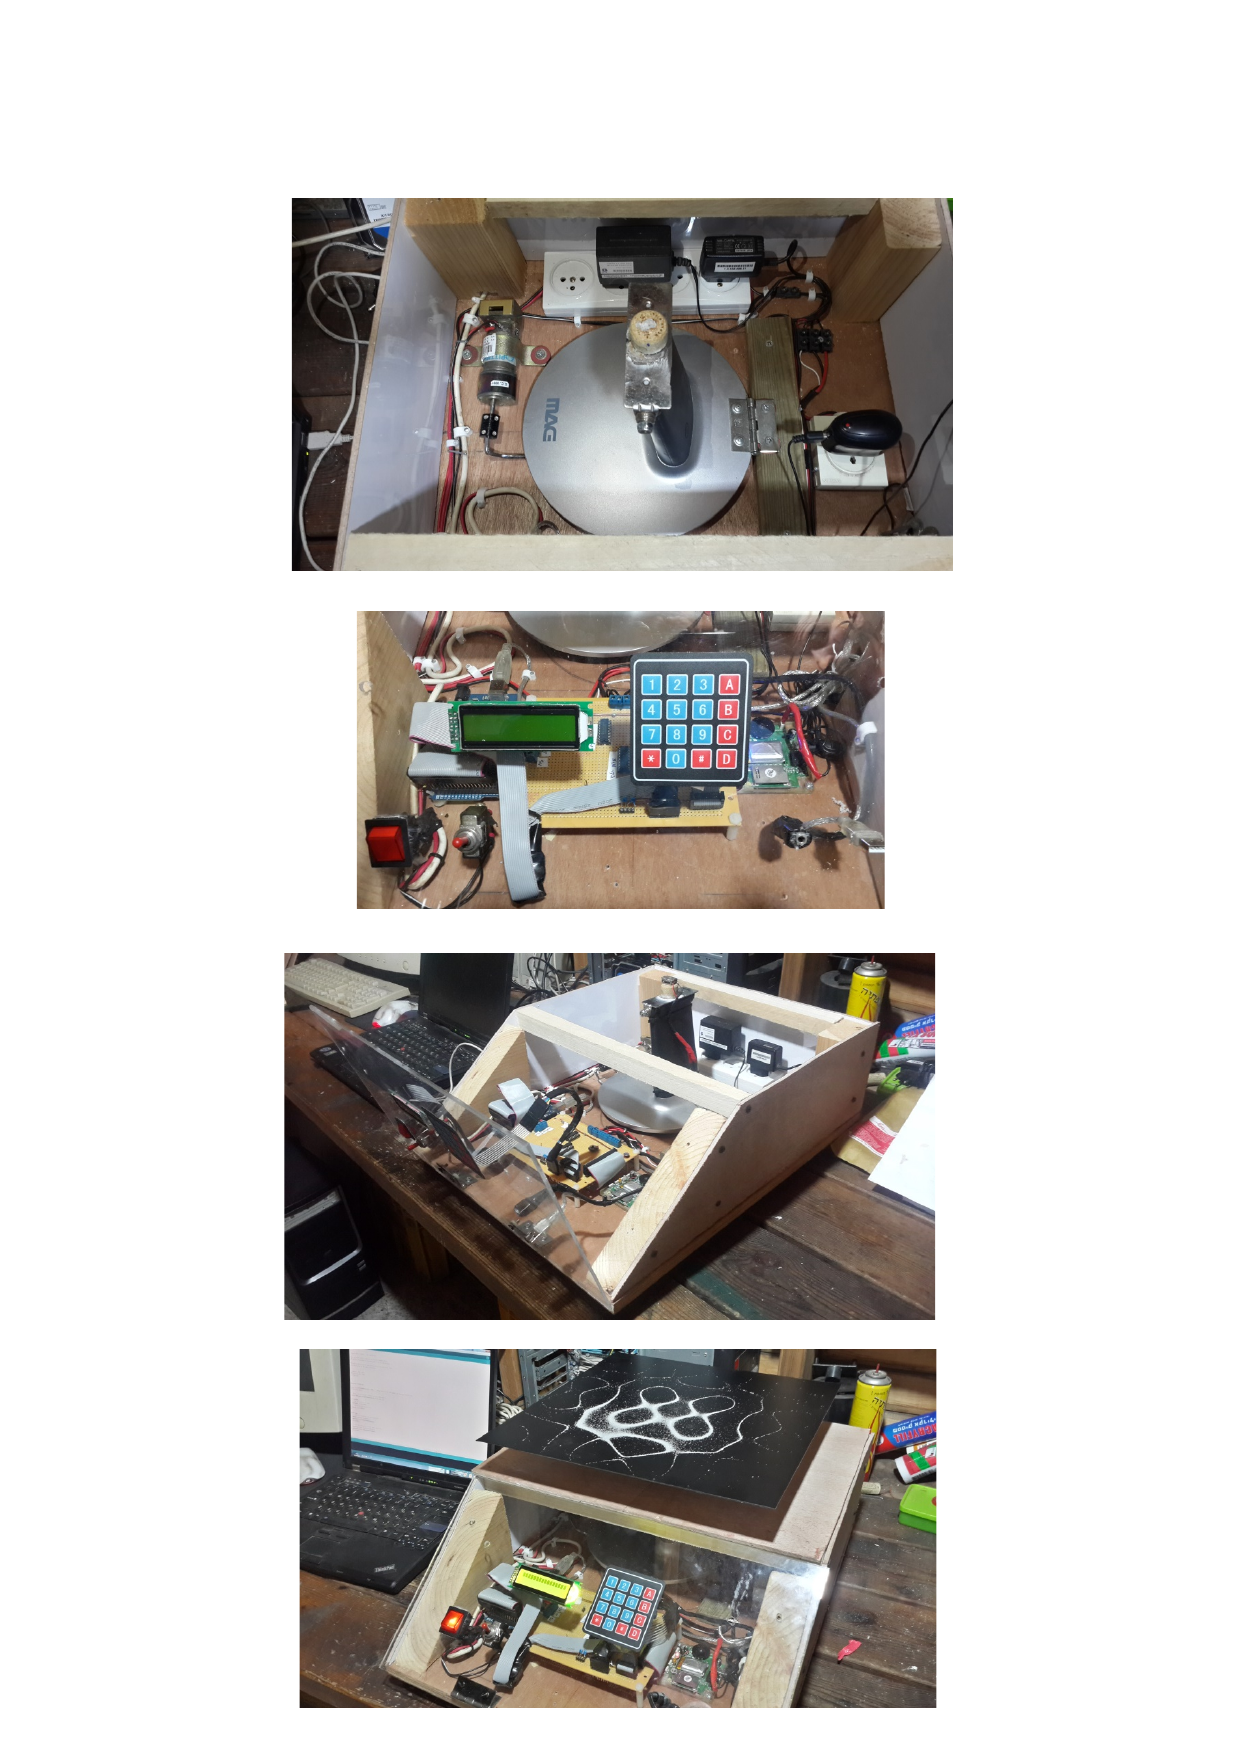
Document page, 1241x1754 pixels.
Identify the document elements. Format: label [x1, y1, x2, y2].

picture [299, 1349, 937, 1708]
picture [284, 953, 936, 1320]
picture [291, 198, 953, 571]
picture [356, 611, 885, 909]
